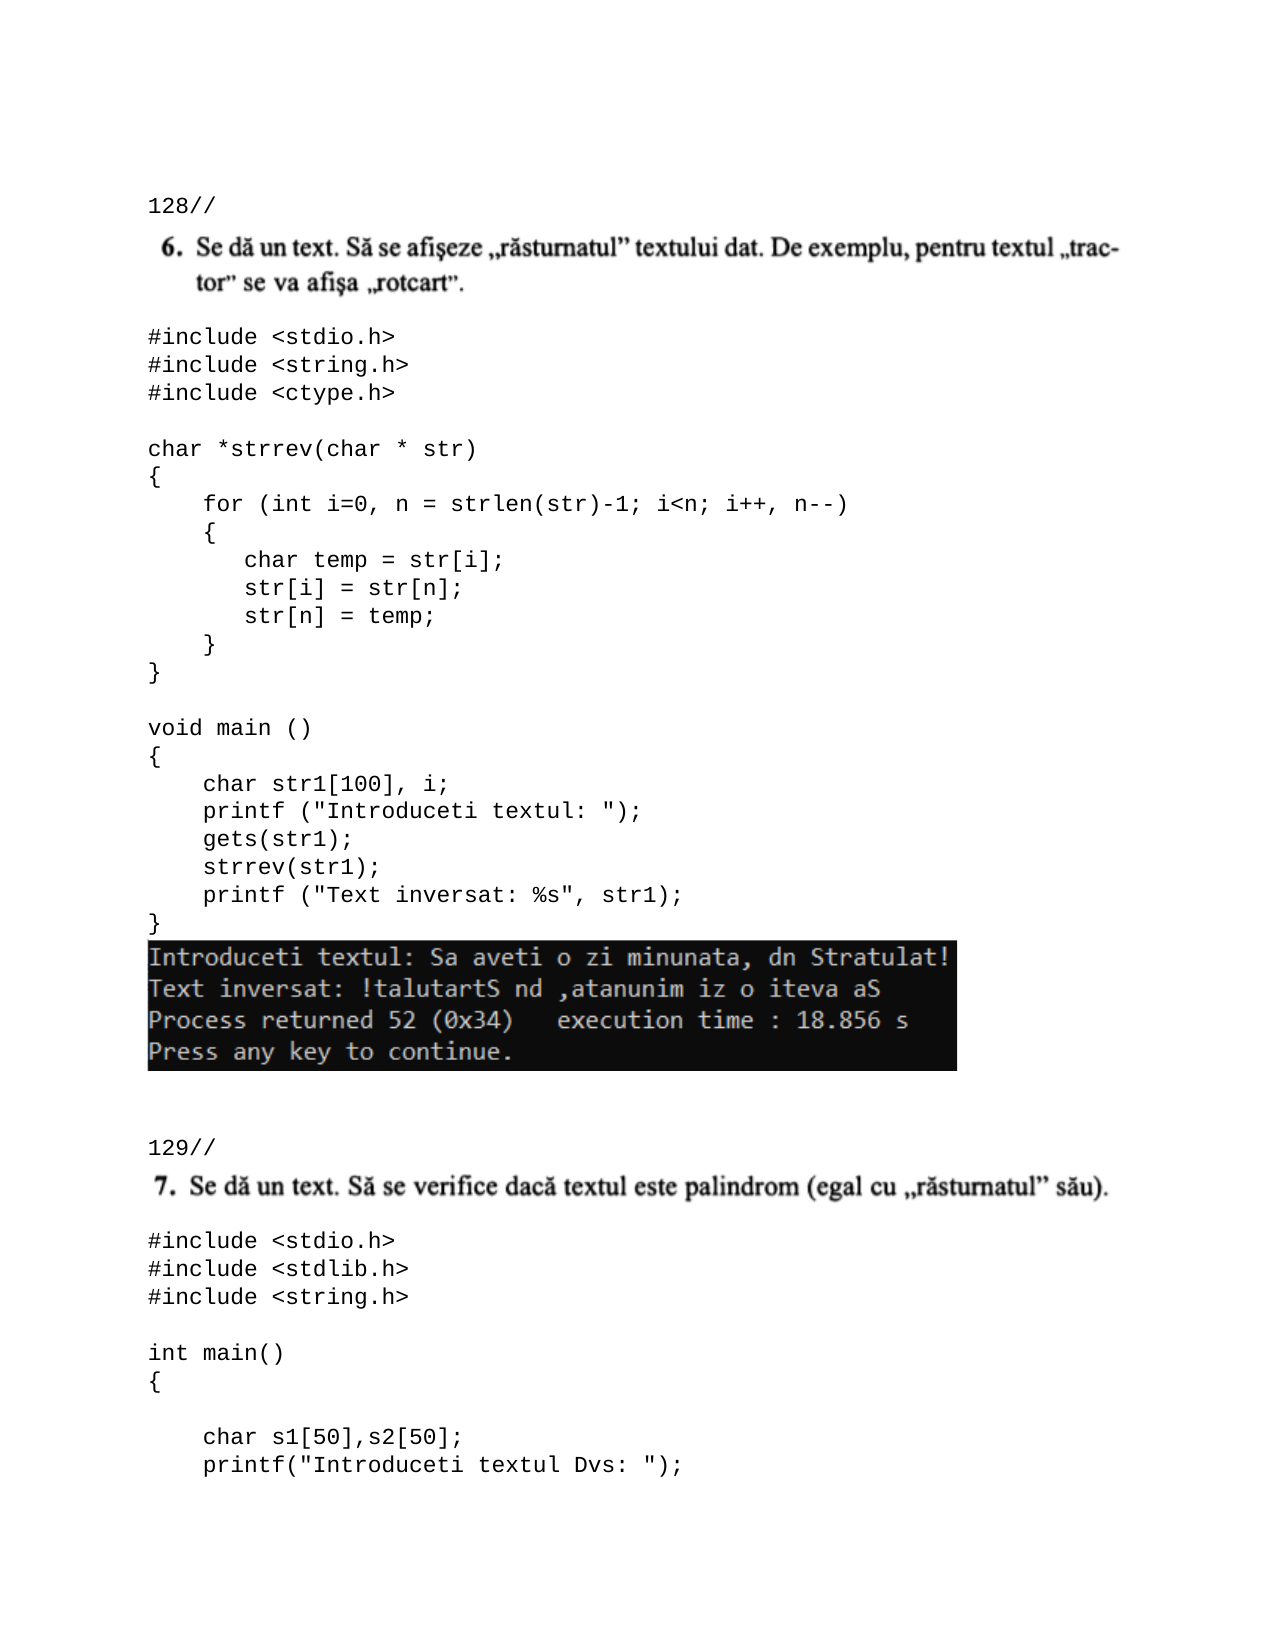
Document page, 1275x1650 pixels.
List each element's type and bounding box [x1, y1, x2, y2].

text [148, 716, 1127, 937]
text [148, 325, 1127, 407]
picture [147, 222, 1128, 307]
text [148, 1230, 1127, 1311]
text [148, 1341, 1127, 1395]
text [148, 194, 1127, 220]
picture [147, 939, 958, 1071]
picture [147, 1164, 1128, 1211]
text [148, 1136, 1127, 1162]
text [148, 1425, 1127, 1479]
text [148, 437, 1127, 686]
